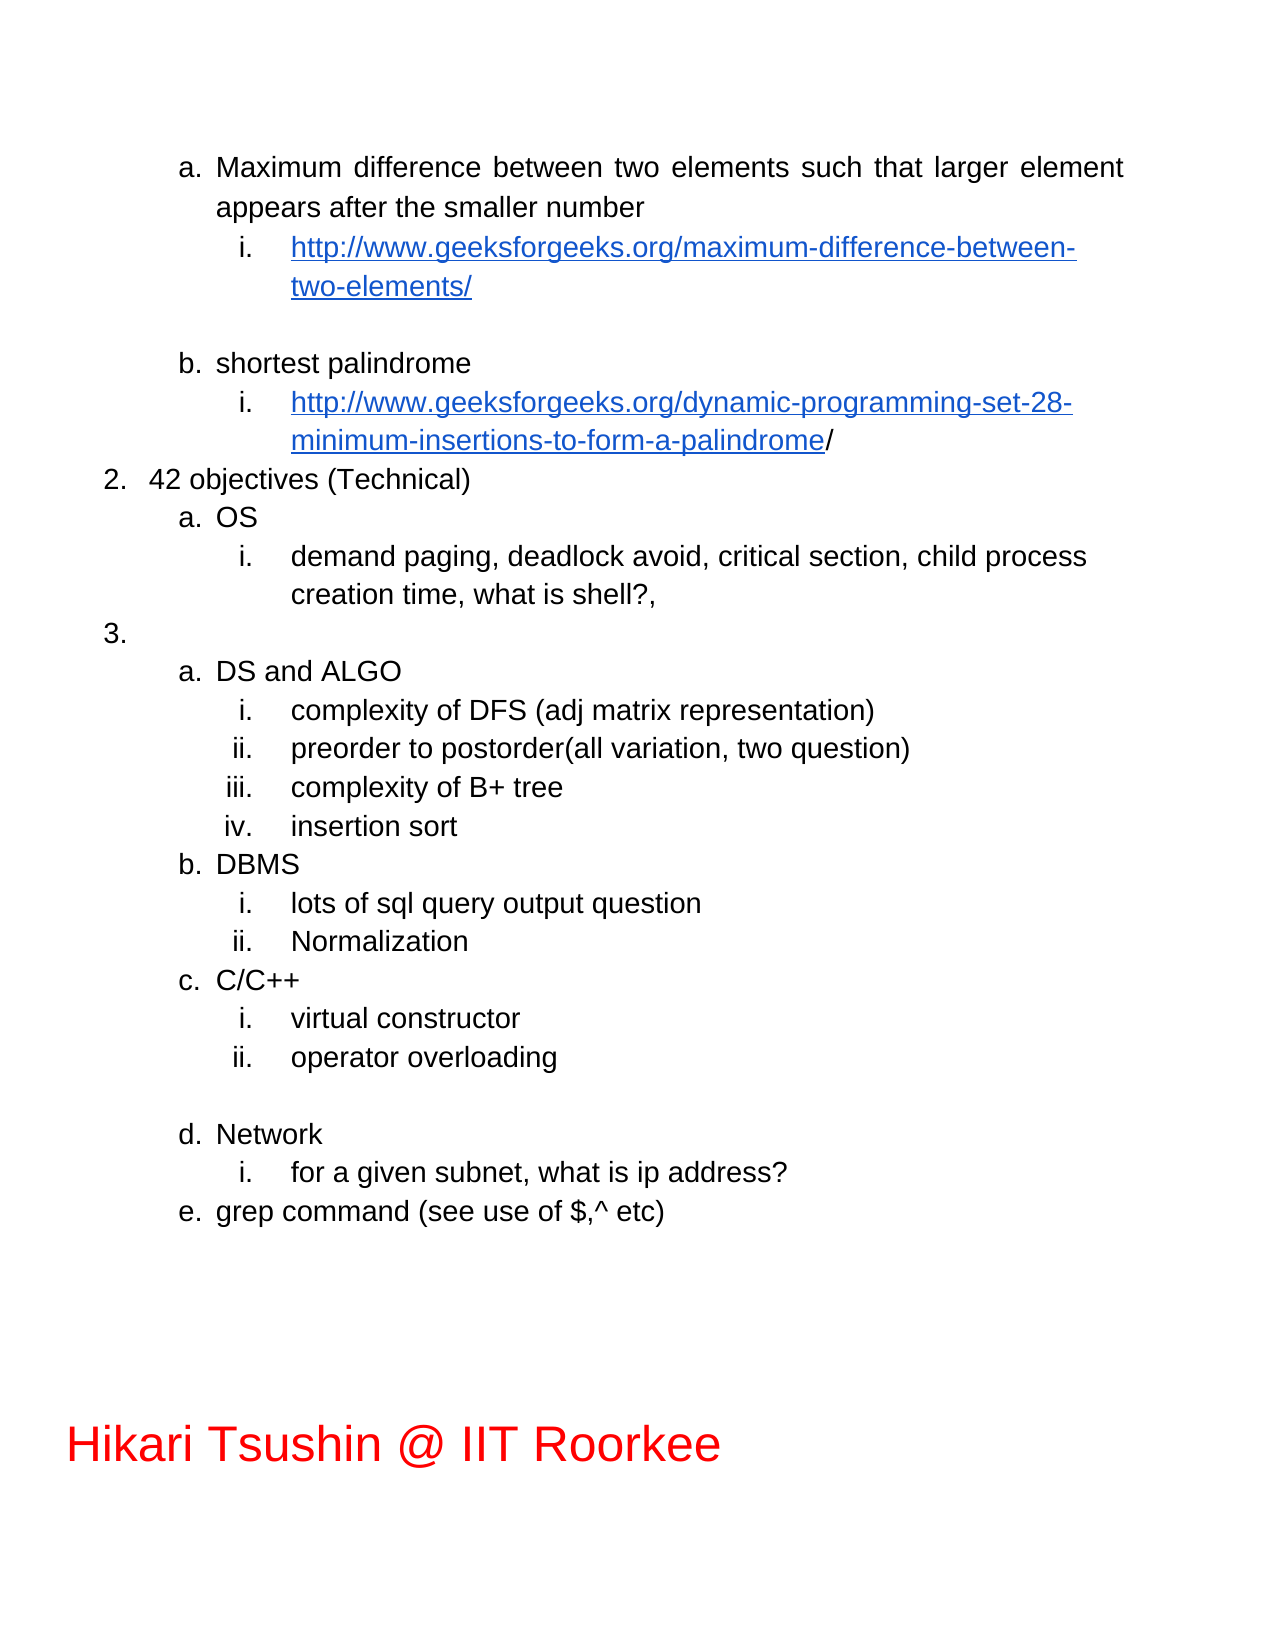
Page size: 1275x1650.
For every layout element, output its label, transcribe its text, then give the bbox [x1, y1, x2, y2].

list 42 objectives (Technical) [103, 462, 1125, 495]
list grep command (see use of $,^ etc) [178, 1194, 1125, 1227]
list complexity of DFS (adj matrix representation) [253, 693, 1125, 726]
list Network [178, 1117, 1125, 1150]
list for a given subnet, what is ip address? [253, 1155, 1125, 1189]
subtitle Maximum difference between two elements such that larger element appears after the smaller number [178, 150, 1125, 224]
list OS [178, 500, 1125, 534]
list DS and ALGO [178, 654, 1125, 688]
list C/C++ [178, 963, 1125, 996]
list DBMS [178, 847, 1125, 881]
list http://www.geeksforgeeks.org/dynamic-programming-set-28-minimum-insertions-to-form-a-palindrome/ [253, 384, 1125, 457]
list http://www.geeksforgeeks.org/maximum-difference-between-two-elements/ [253, 230, 1125, 302]
list demand paging, deadlock avoid, critical section, child process creation time, what is shell?, [253, 539, 1125, 611]
list insertion sort [253, 808, 1125, 842]
text Hikari Tsushin @ IIT Roorkee [66, 1414, 1125, 1472]
list Normalization [253, 924, 1125, 958]
list lots of sql query output question [253, 886, 1125, 919]
list operator overloading [253, 1040, 1125, 1073]
list complexity of B+ tree [253, 770, 1125, 803]
list preorder to postorder(all variation, two question) [253, 731, 1125, 765]
list shortest palindrome [178, 346, 1125, 379]
list virtual constructor [253, 1001, 1125, 1035]
